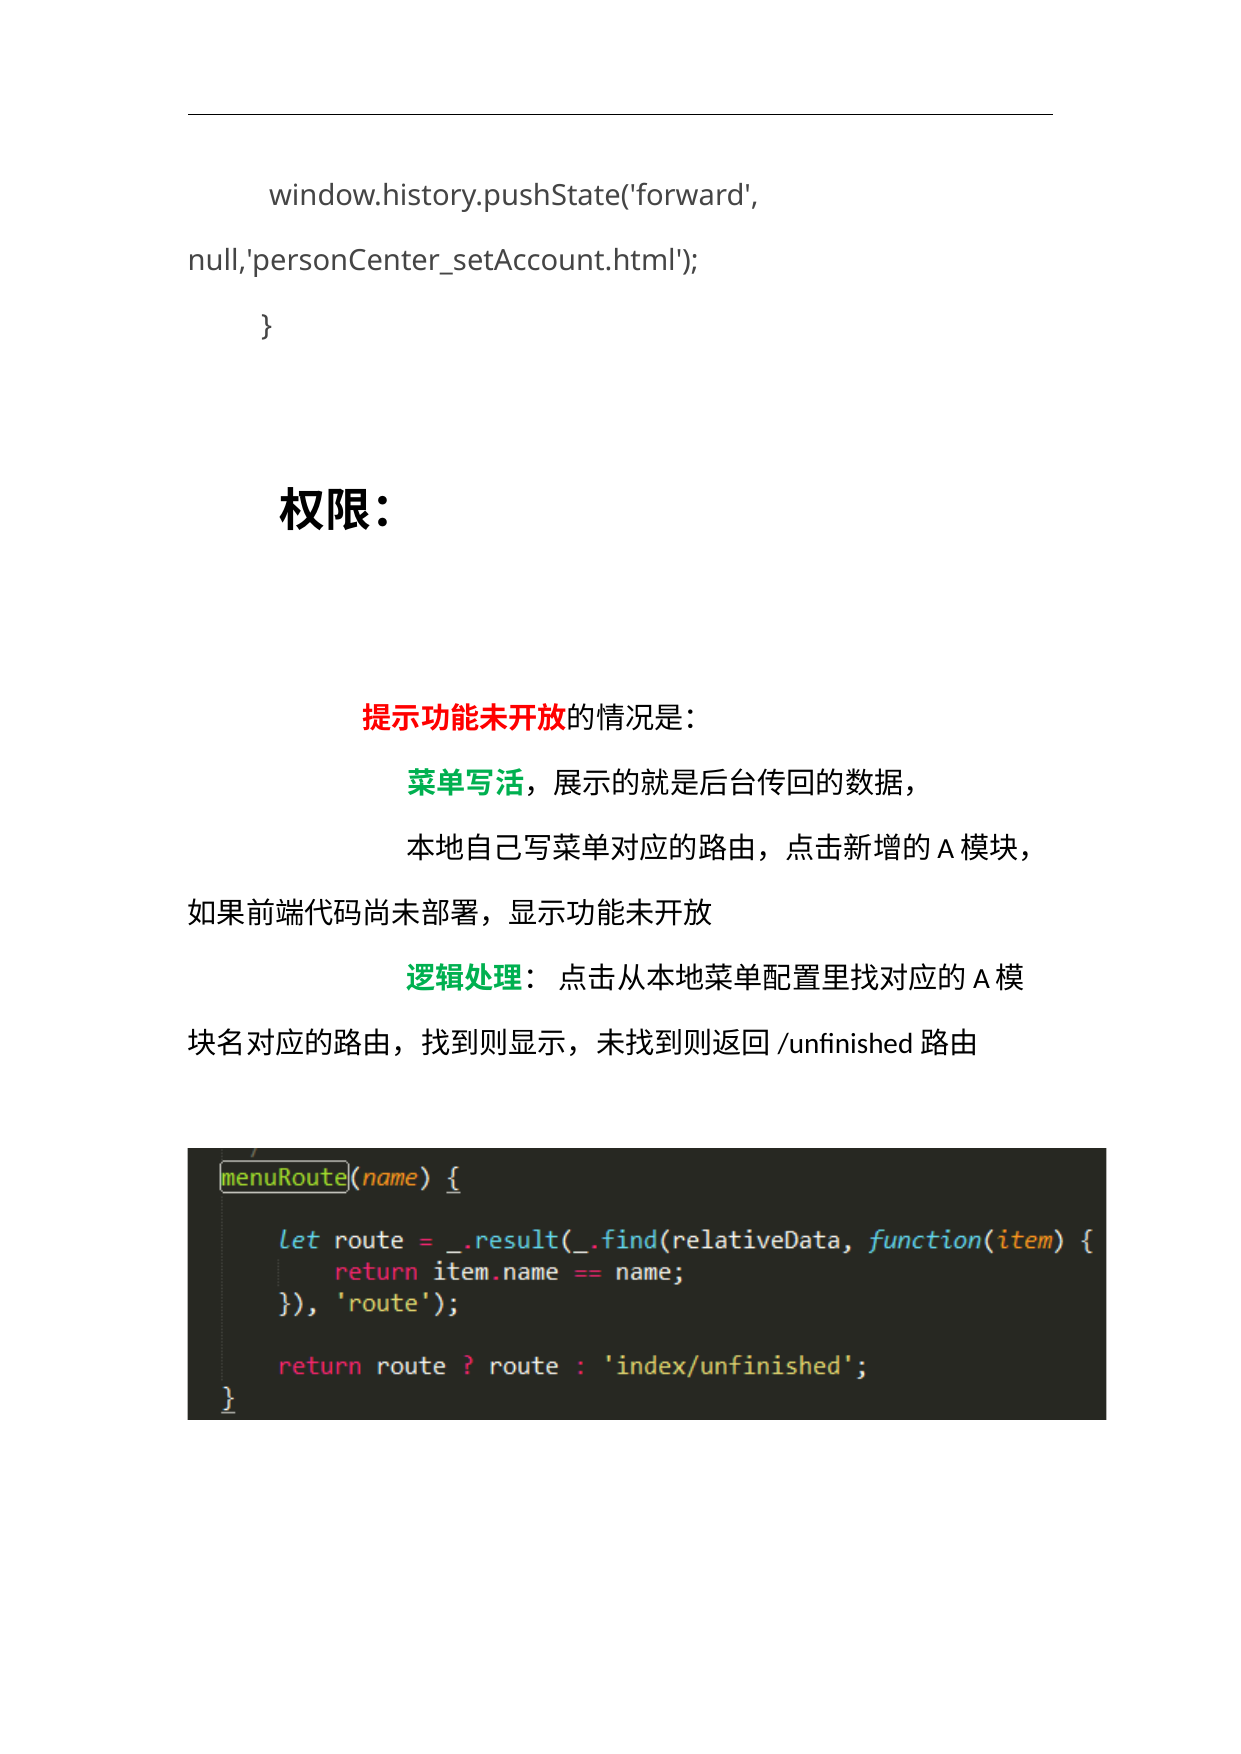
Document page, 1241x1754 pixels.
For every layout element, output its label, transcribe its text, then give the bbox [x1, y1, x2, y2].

picture [187, 1148, 1107, 1420]
text 菜单写活，展示的就是后台传回的数据， [400, 748, 1053, 813]
text 提示功能未开放的情况是： [187, 683, 1053, 748]
text } [187, 292, 1053, 357]
text 本地自己写菜单对应的路由，点击新增的A模块，如果前端代码尚未部署，显示功能未开放 [187, 813, 1053, 943]
text window.history.pushState('forward', null,'personCenter_setAccount.html'); [187, 162, 1053, 292]
text 逻辑处理： 点击从本地菜单配置里找对应的A模块名对应的路由，找到则显示，未找到则返回 /unfinished 路由 [187, 943, 1053, 1073]
subtitle 权限： [187, 457, 1053, 555]
